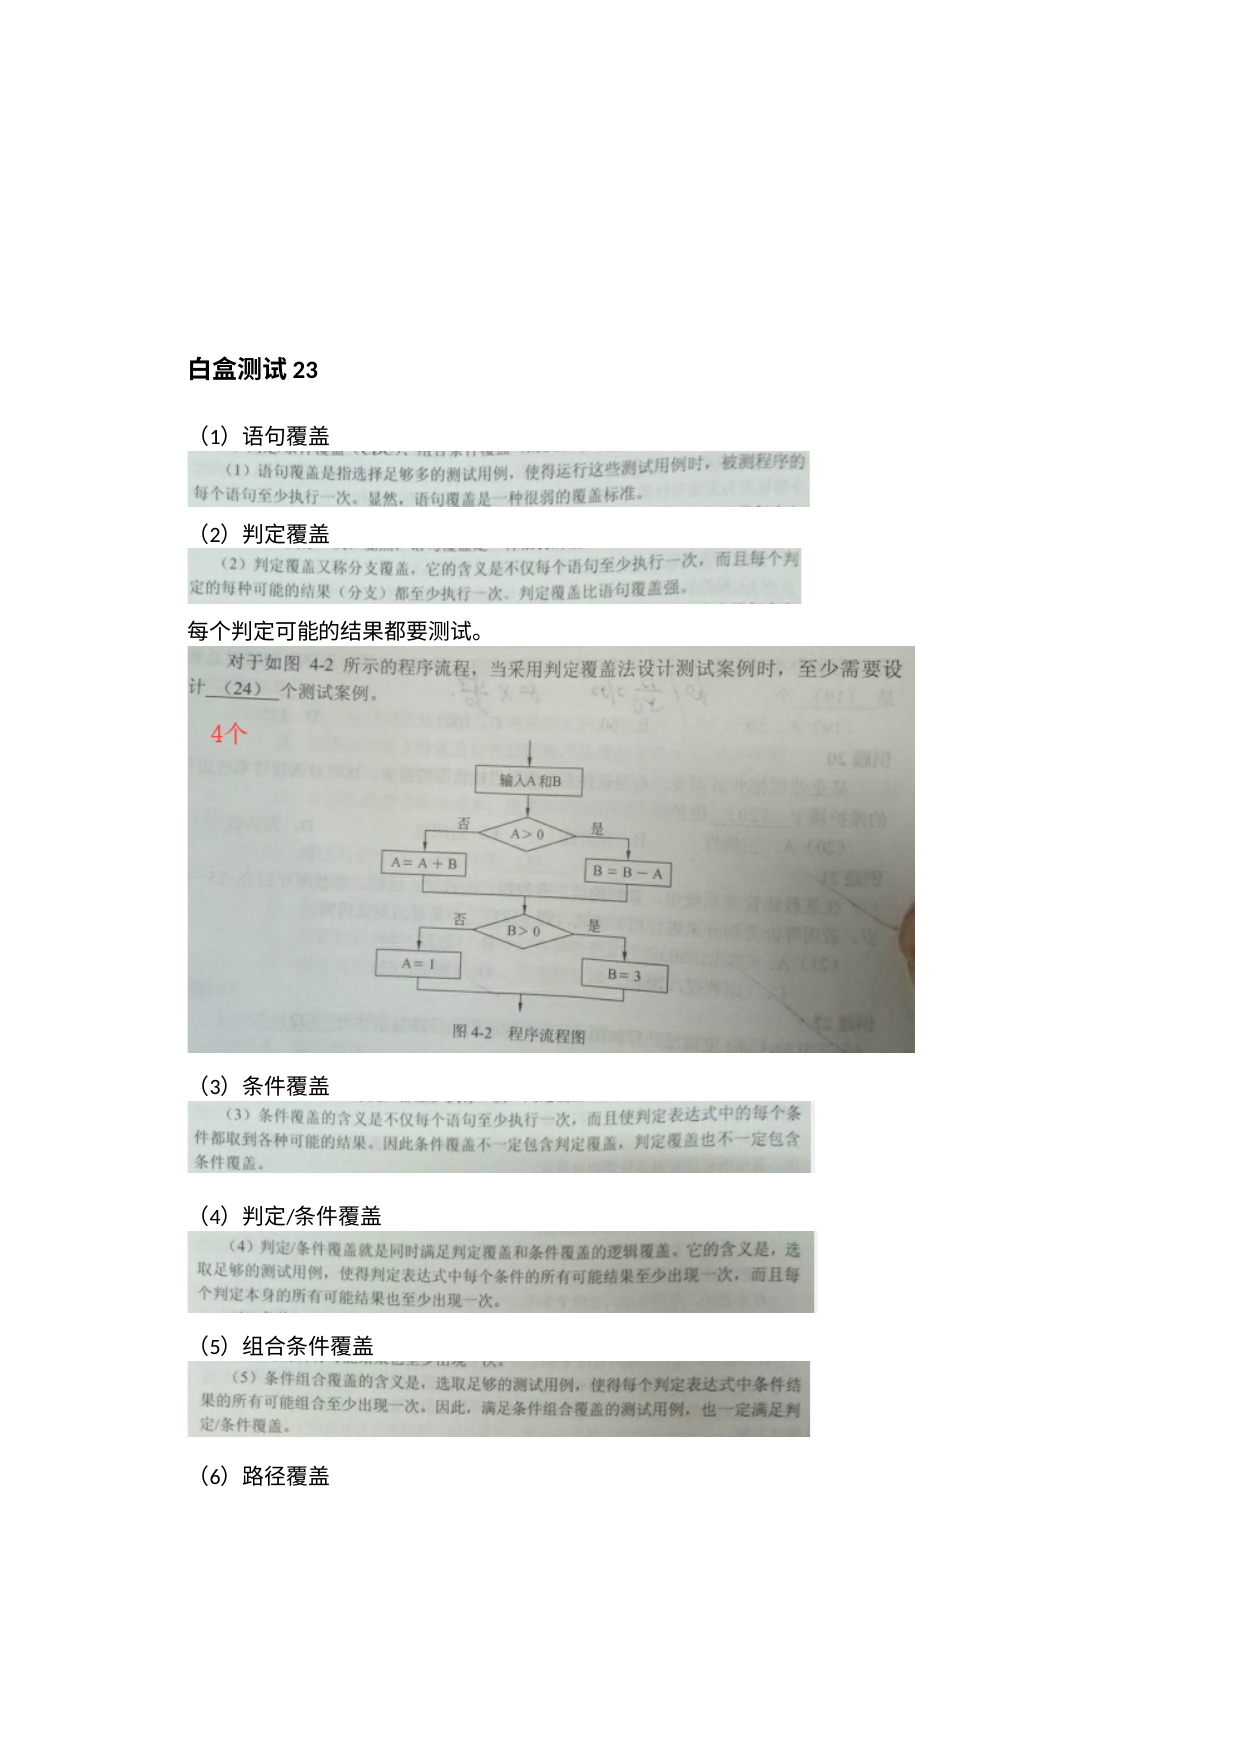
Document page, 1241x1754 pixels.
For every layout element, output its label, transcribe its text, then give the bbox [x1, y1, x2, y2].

picture [187, 1231, 818, 1313]
list 条件覆盖 [187, 1069, 1053, 1101]
list 组合条件覆盖 [187, 1329, 1053, 1361]
list 路径覆盖 [187, 1459, 1053, 1491]
subtitle 白盒测试23 [187, 336, 1053, 401]
picture [187, 646, 915, 1053]
picture [187, 1101, 815, 1173]
list 语句覆盖 [187, 419, 1053, 451]
list 判定覆盖 [187, 516, 1053, 549]
picture [187, 1361, 811, 1437]
list 判定/条件覆盖 [187, 1199, 1053, 1231]
picture [187, 451, 811, 507]
list 每个判定可能的结果都要测试。 [187, 614, 1053, 646]
picture [187, 548, 802, 604]
